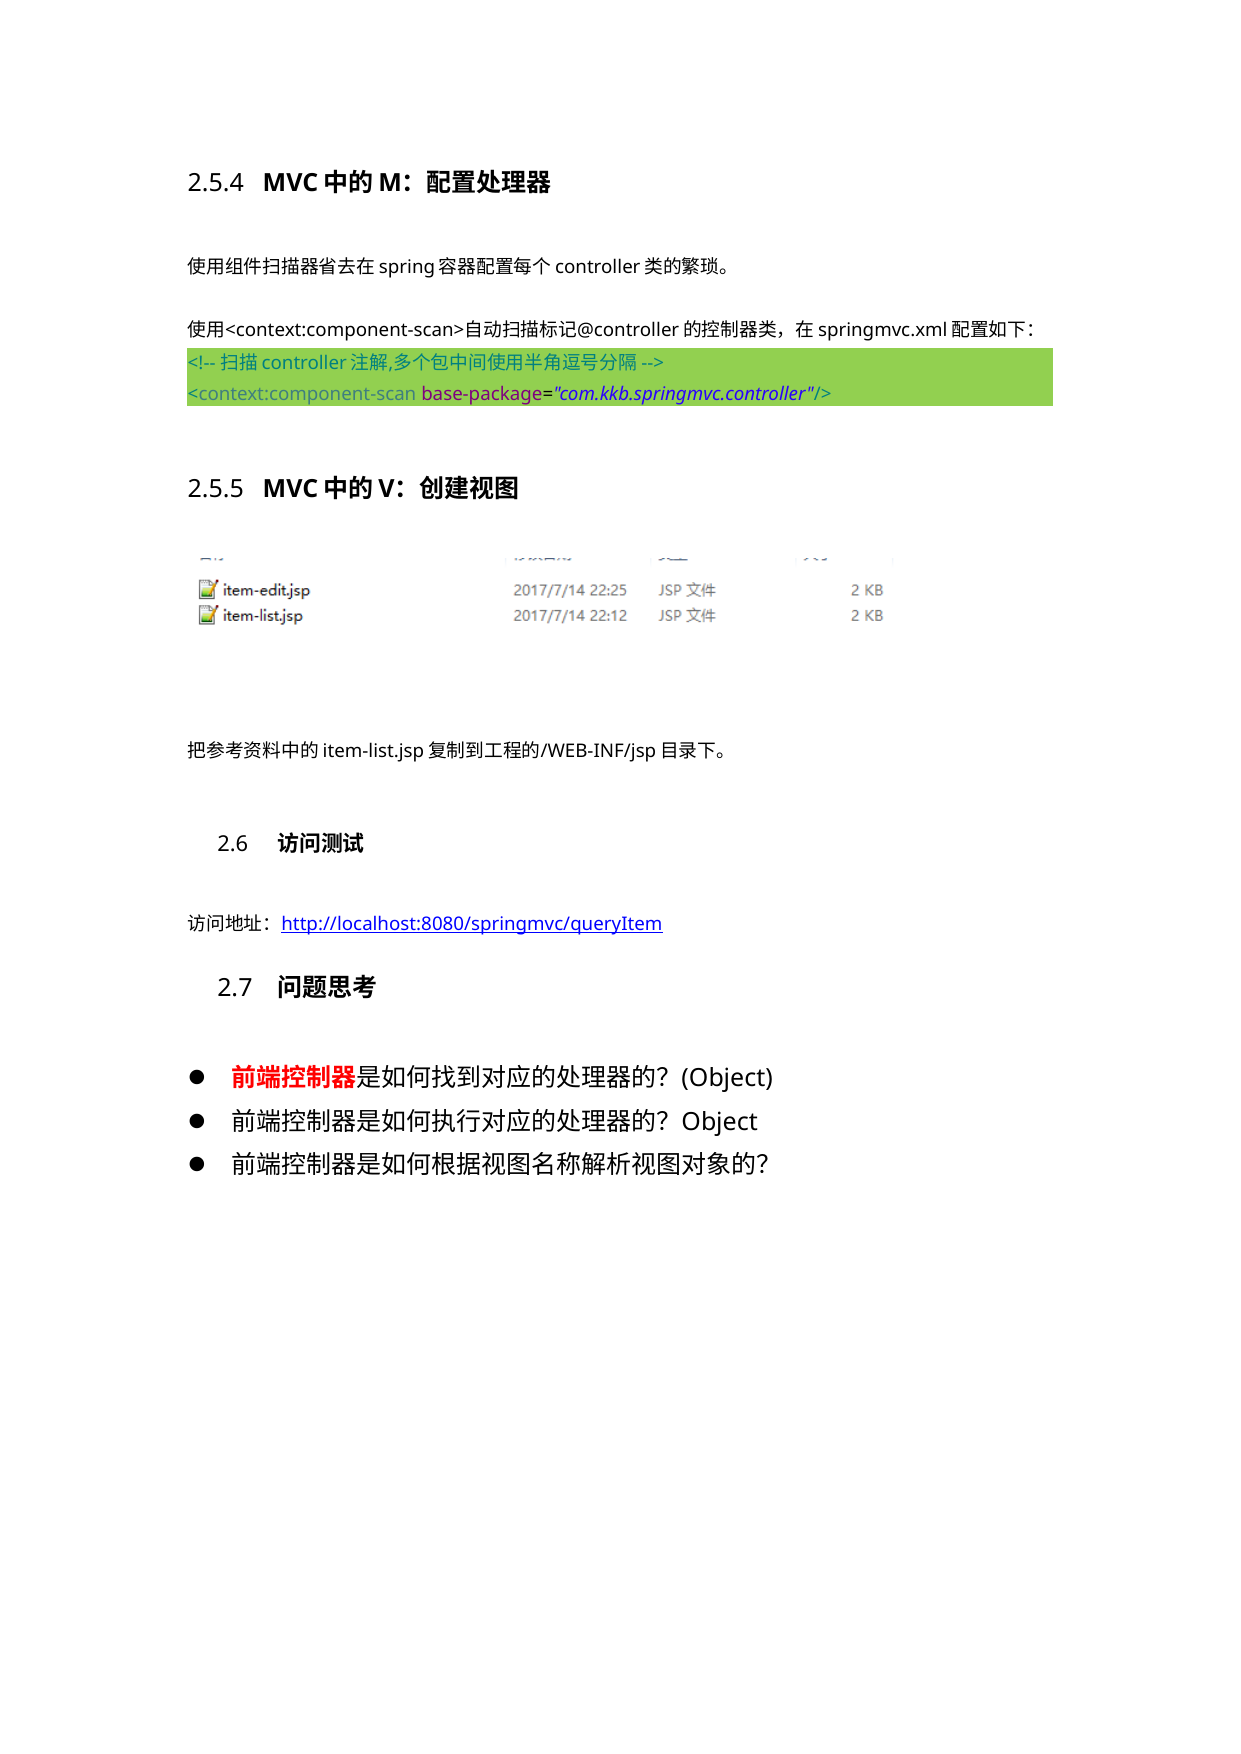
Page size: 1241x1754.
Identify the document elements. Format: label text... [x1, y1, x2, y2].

text 使用<context:component-scan>自动扫描标记@controller的控制器类，在springmvc.xml配置如下： [187, 315, 1053, 342]
subtitle MVC中的V：创建视图 [187, 468, 1053, 505]
subtitle 访问测试 [217, 826, 1053, 858]
text 把参考资料中的item-list.jsp复制到工程的/WEB-INF/jsp目录下。 [187, 736, 1053, 763]
text <context:component-scan base-package="com.kkb.springmvc.controller"/> [187, 380, 1053, 406]
picture [187, 558, 1053, 730]
list 前端控制器是如何根据视图名称解析视图对象的？ [187, 1144, 1053, 1181]
text 使用组件扫描器省去在spring容器配置每个controller类的繁琐。 [187, 252, 1053, 279]
subtitle MVC中的M：配置处理器 [187, 162, 1053, 198]
text <!-- 扫描controller注解,多个包中间使用半角逗号分隔 --> [187, 348, 1053, 375]
subtitle 问题思考 [217, 968, 1053, 1004]
list 前端控制器是如何执行对应的处理器的？Object [187, 1101, 1053, 1137]
text 访问地址：http://localhost:8080/springmvc/queryItem [187, 908, 1053, 935]
list 前端控制器是如何找到对应的处理器的？(Object) [187, 1058, 1053, 1094]
